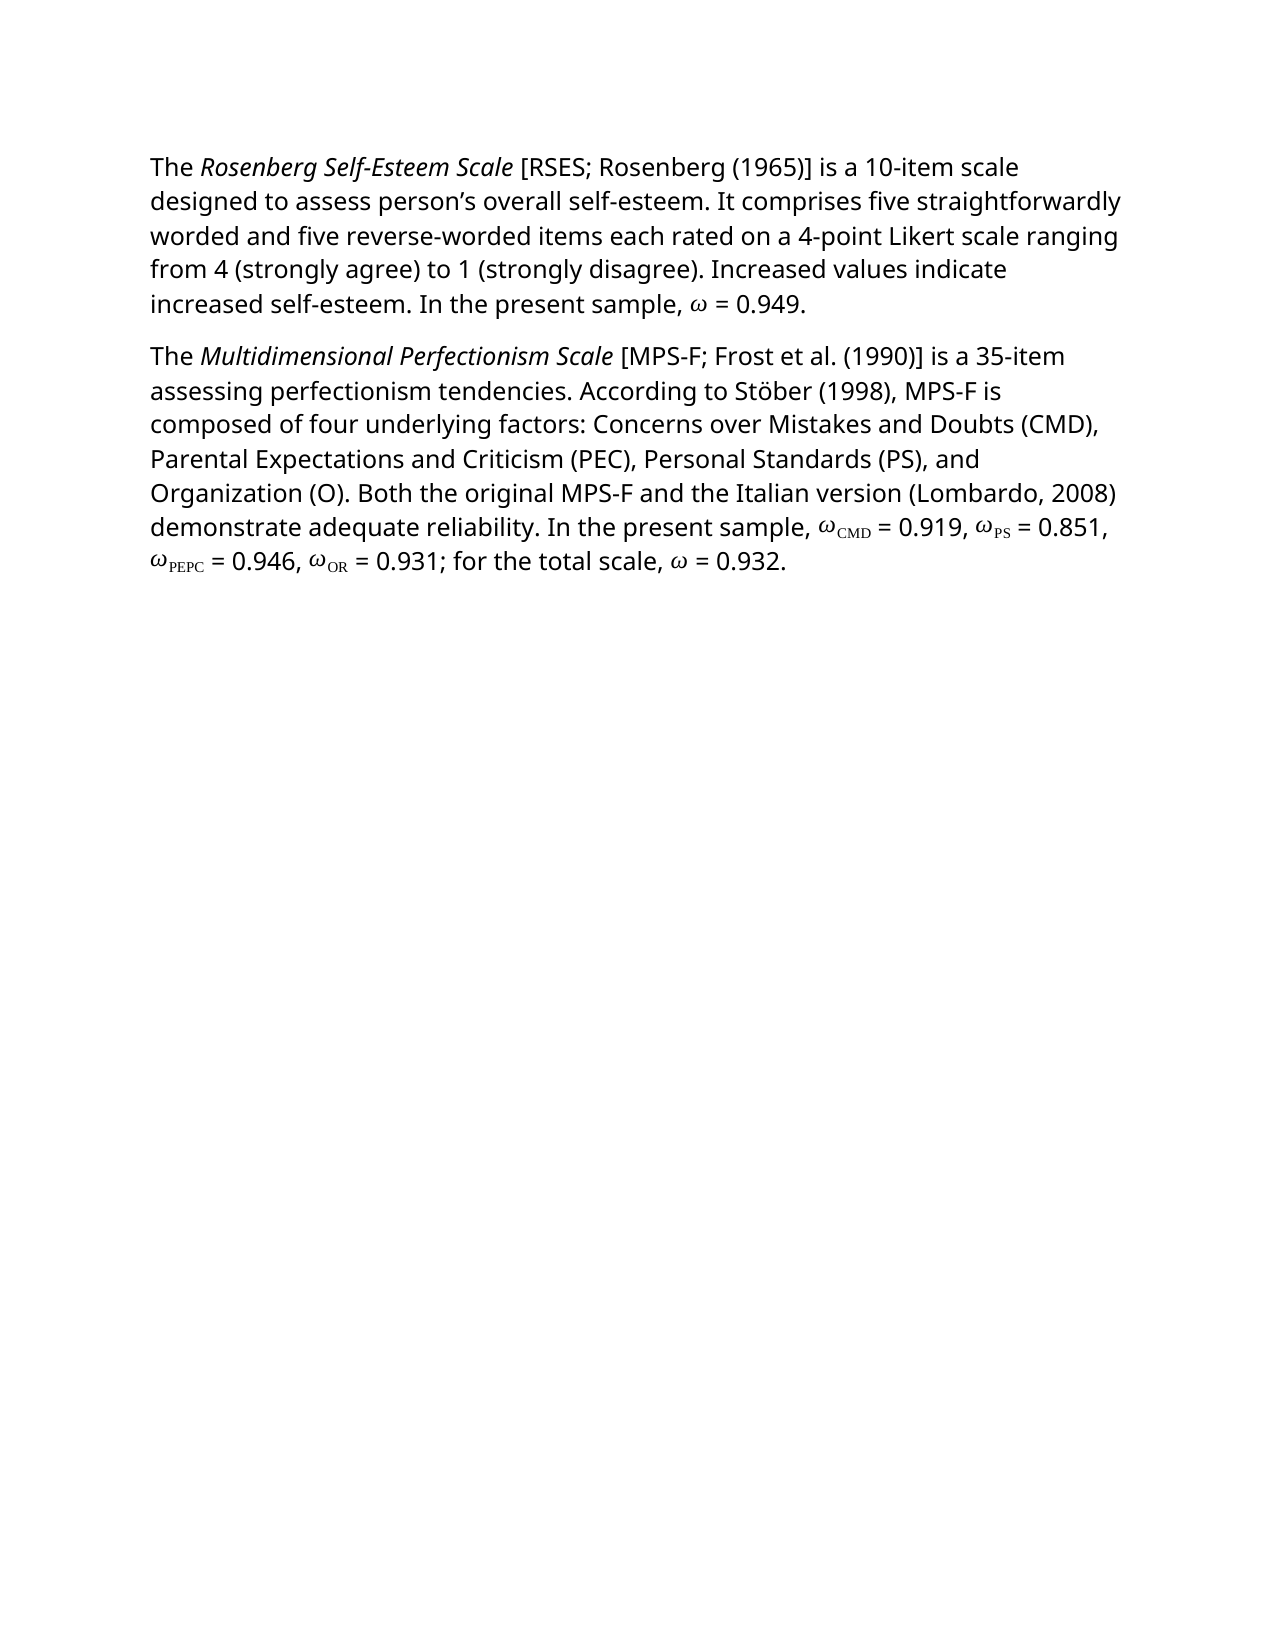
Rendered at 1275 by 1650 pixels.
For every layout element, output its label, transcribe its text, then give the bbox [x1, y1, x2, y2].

text The Rosenberg Self-Esteem Scale [RSES; Rosenberg (1965)] is a 10-item scale designed to assess person’s overall self-esteem. It comprises five straightforwardly worded and five reverse-worded items each rated on a 4-point Likert scale ranging from 4 (strongly agree) to 1 (strongly disagree). Increased values indicate increased self-esteem. In the present sample, = 0.949. [150, 150, 1125, 320]
text The Multidimensional Perfectionism Scale [MPS-F; Frost et al. (1990)] is a 35-item assessing perfectionism tendencies. According to Stöber (1998), MPS-F is composed of four underlying factors: Concerns over Mistakes and Doubts (CMD), Parental Expectations and Criticism (PEC), Personal Standards (PS), and Organization (O). Both the original MPS-F and the Italian version (Lombardo, 2008) demonstrate adequate reliability. In the present sample, = 0.919, = 0.851, = 0.946, = 0.931; for the total scale, = 0.932. [150, 339, 1125, 577]
